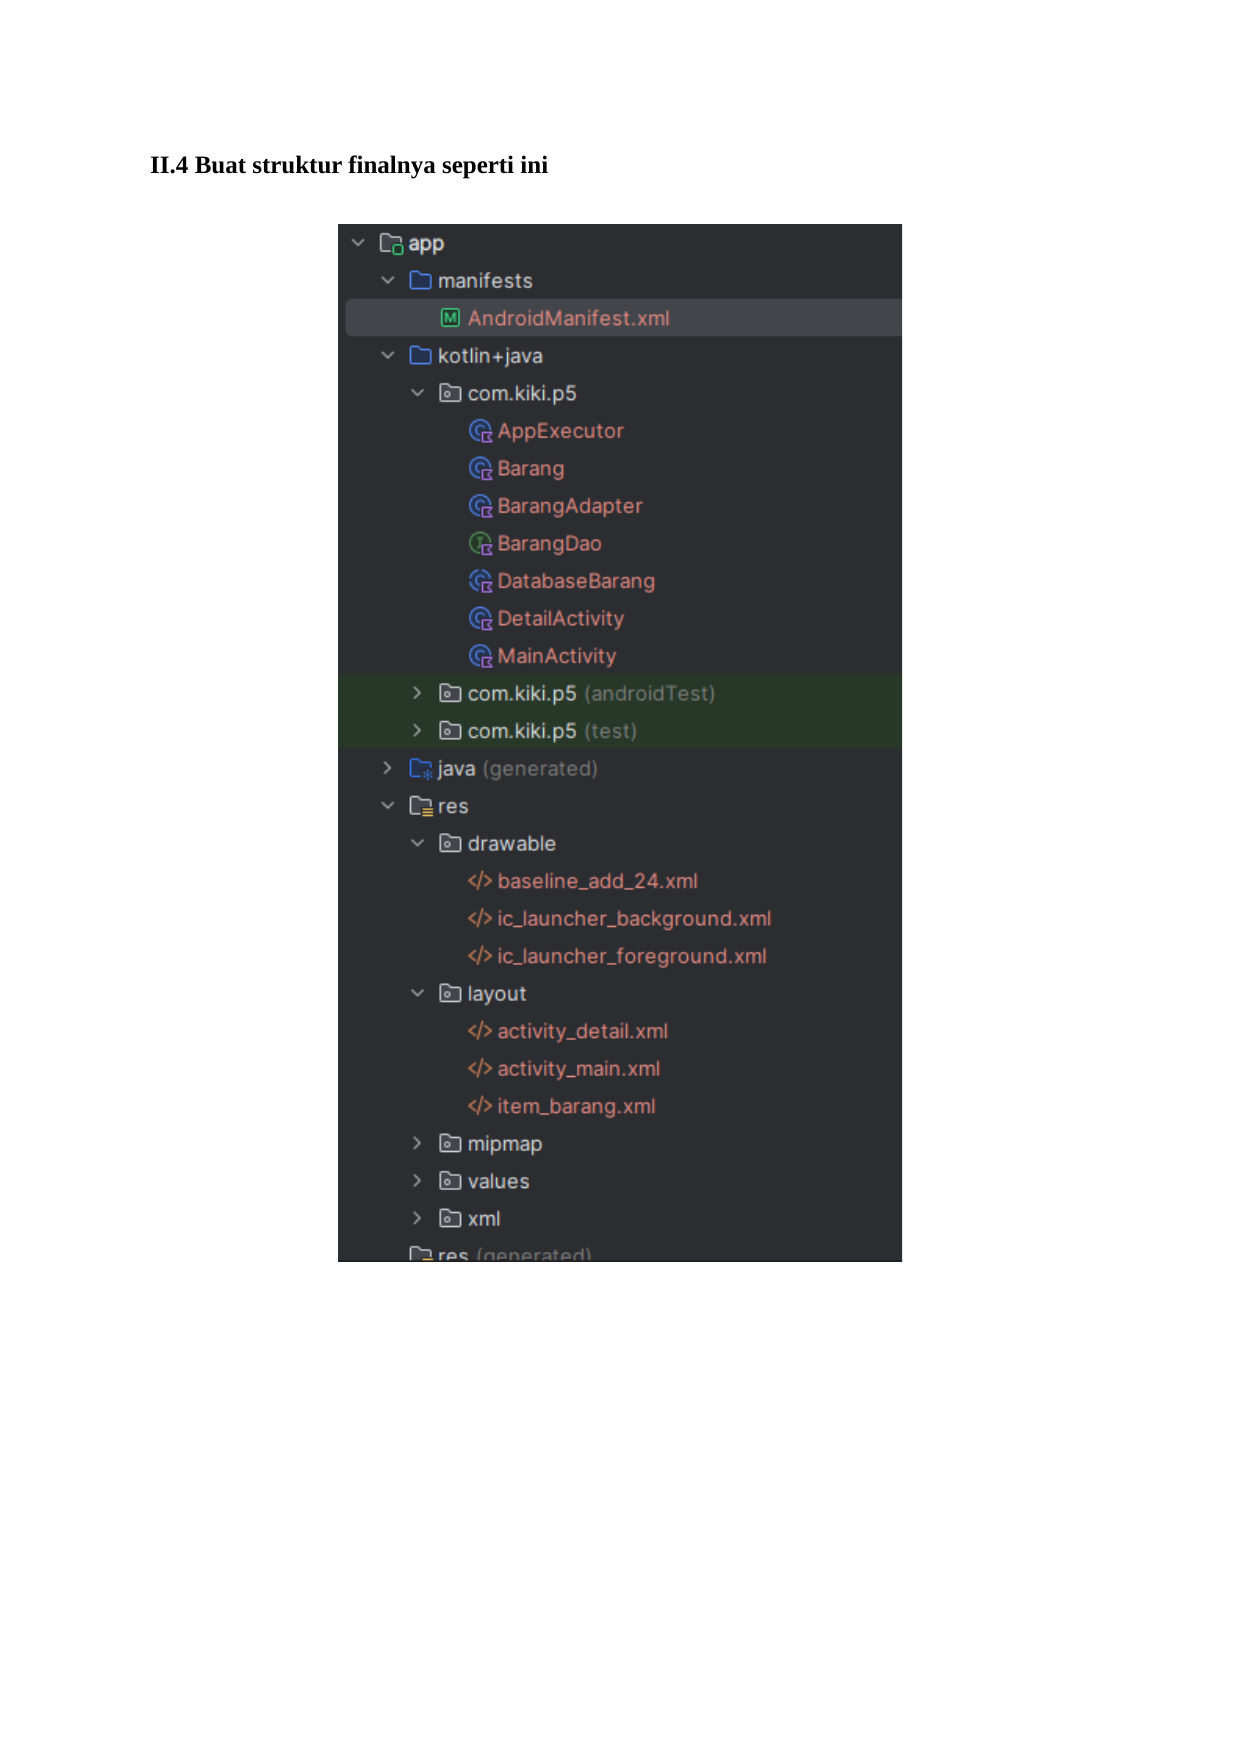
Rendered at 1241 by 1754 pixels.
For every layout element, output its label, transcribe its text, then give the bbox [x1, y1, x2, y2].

subtitle Buat struktur finalnya seperti ini [150, 150, 1090, 212]
picture [338, 224, 903, 1262]
